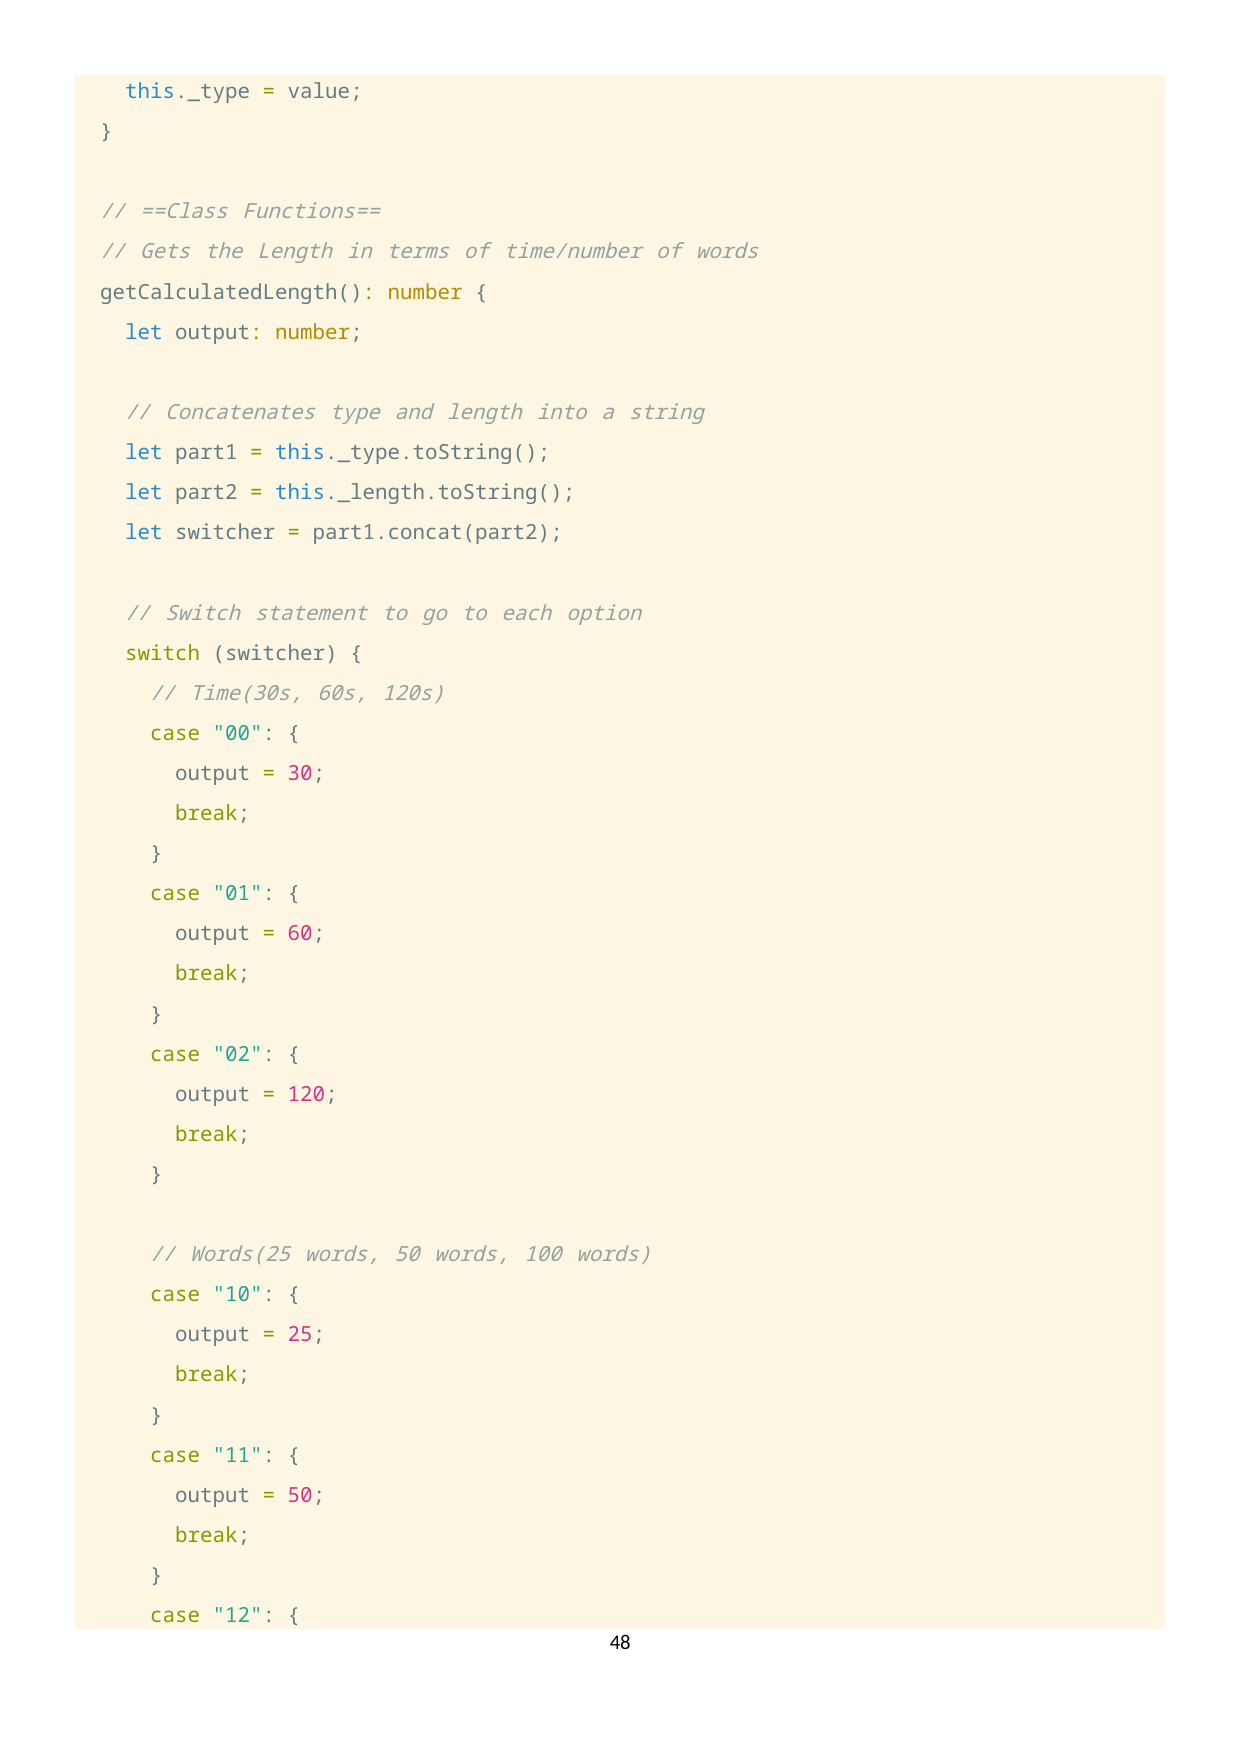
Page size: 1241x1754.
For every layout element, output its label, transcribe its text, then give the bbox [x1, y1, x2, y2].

text case "10": { [75, 1278, 1165, 1308]
text output = 25; [75, 1318, 1165, 1348]
text output = 30; [75, 757, 1165, 786]
text break; [75, 1519, 1165, 1548]
text let switcher = part1.concat(part2); [75, 516, 1165, 546]
text // Words(25 words, 50 words, 100 words) [75, 1238, 1165, 1268]
text } [75, 837, 1165, 867]
text case "01": { [75, 877, 1165, 907]
text let output: number; [75, 316, 1165, 345]
text break; [75, 1118, 1165, 1147]
text } [75, 1398, 1165, 1428]
text } [75, 1559, 1165, 1588]
text getCalculatedLength(): number { [75, 276, 1165, 305]
text case "00": { [75, 717, 1165, 746]
text let part1 = this._type.toString(); [75, 436, 1165, 466]
text // Time(30s, 60s, 120s) [75, 677, 1165, 706]
text break; [75, 957, 1165, 987]
text } [75, 1158, 1165, 1187]
text case "02": { [75, 1037, 1165, 1067]
text case "11": { [75, 1438, 1165, 1468]
text // ==Class Functions== [75, 195, 1165, 225]
text this._type = value; [75, 75, 1165, 105]
text break; [75, 1358, 1165, 1388]
text case "12": { [75, 1599, 1165, 1629]
text // Concatenates type and length into a string [75, 396, 1165, 426]
text output = 50; [75, 1479, 1165, 1508]
text } [75, 997, 1165, 1027]
text // Gets the Length in terms of time/number of words [75, 235, 1165, 265]
text switch (switcher) { [75, 636, 1165, 666]
text break; [75, 797, 1165, 827]
text } [75, 115, 1165, 145]
text let part2 = this._length.toString(); [75, 476, 1165, 506]
text output = 60; [75, 917, 1165, 947]
text // Switch statement to go to each option [75, 596, 1165, 626]
text output = 120; [75, 1078, 1165, 1107]
